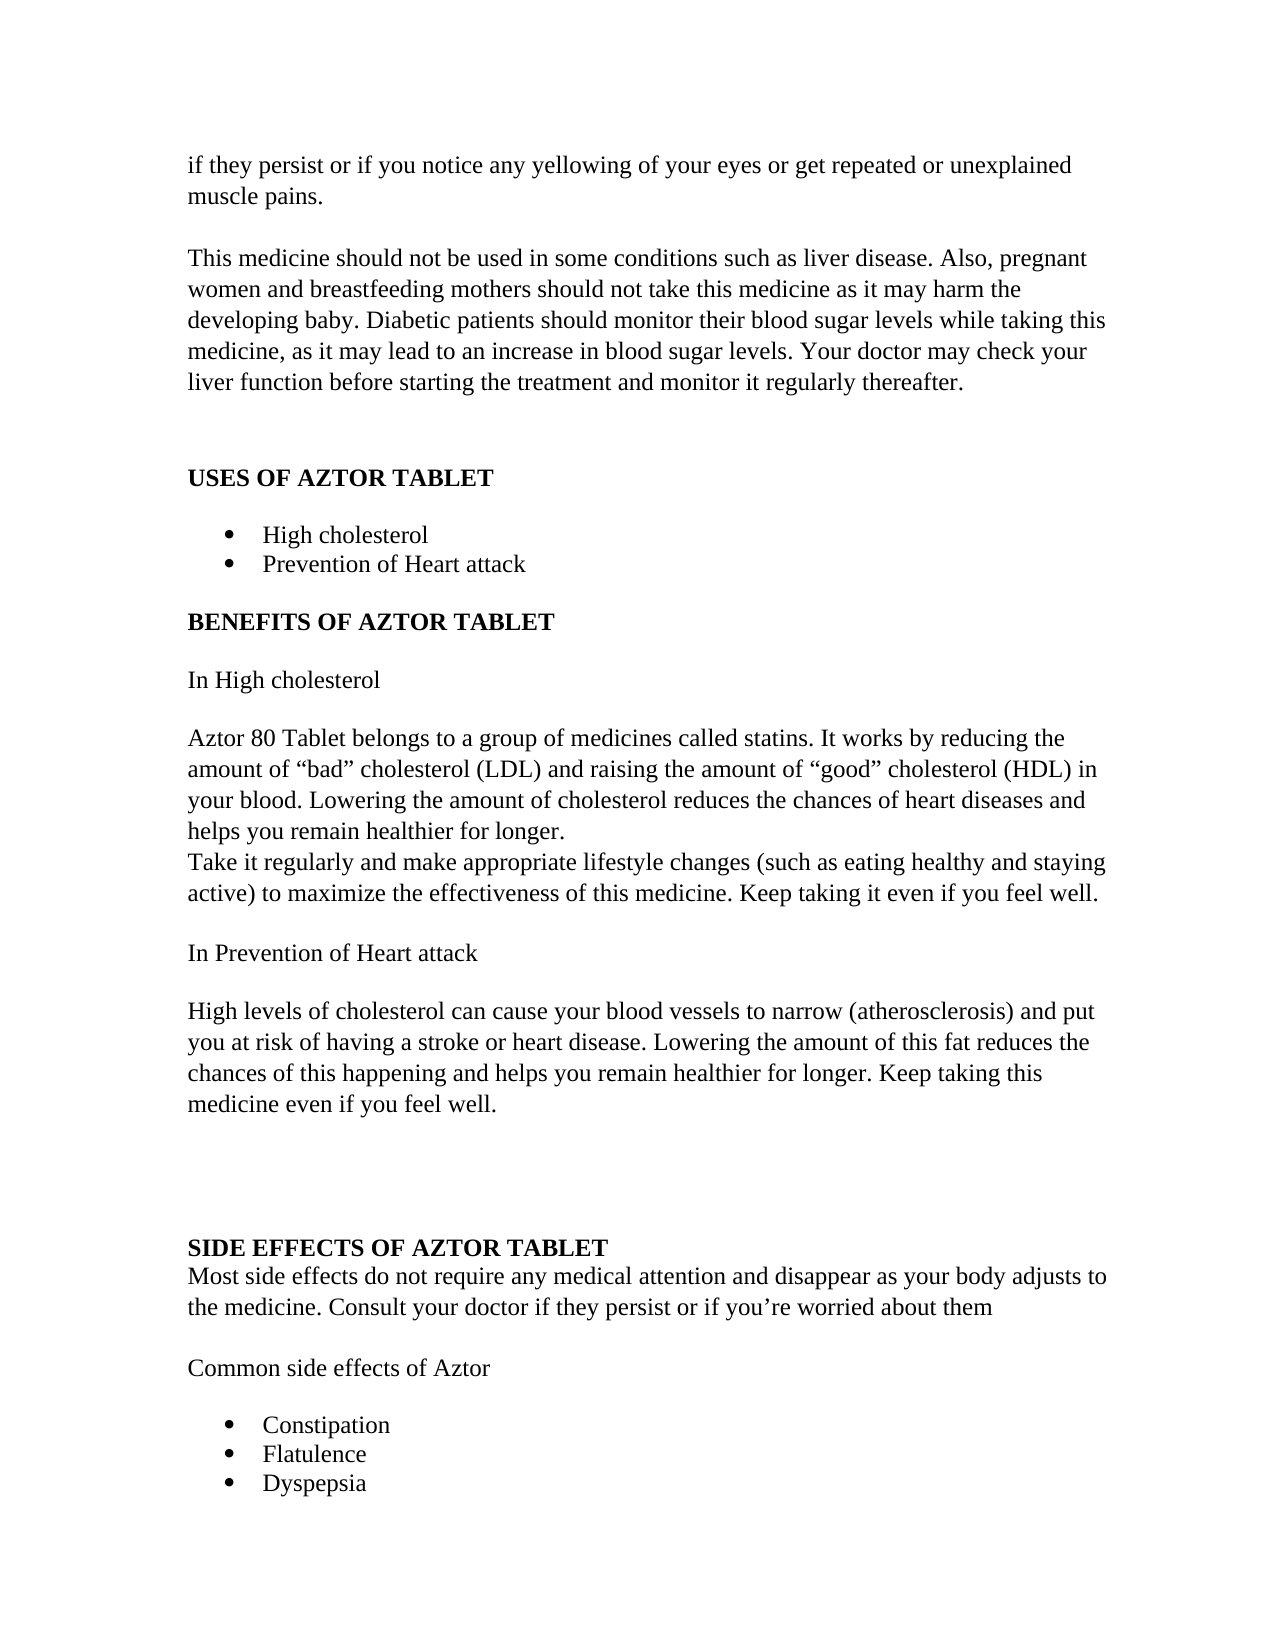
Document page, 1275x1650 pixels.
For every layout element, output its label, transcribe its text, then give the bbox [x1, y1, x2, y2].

text Aztor 80 Tablet belongs to a group of medicines called statins. It works by reducing the amount of “bad” cholesterol (LDL) and raising the amount of “good” cholesterol (HDL) in your blood. Lowering the amount of cholesterol reduces the chances of heart diseases and helps you remain healthier for longer. Take it regularly and make appropriate lifestyle changes (such as eating healthy and staying active) to maximize the effectiveness of this medicine. Keep taking it even if you feel well. [187, 723, 1125, 907]
list Dyspepsia [225, 1468, 1125, 1497]
list Constipation [225, 1411, 1125, 1439]
list High cholesterol [225, 521, 1125, 549]
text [187, 150, 1125, 396]
subtitle SIDE EFFECTS OF AZTOR TABLET [187, 1233, 1125, 1261]
subtitle In Prevention of Heart attack [187, 938, 1125, 967]
text Most side effects do not require any medical attention and disappear as your body adjusts to the medicine. Consult your doctor if they persist or if you’re worried about them [187, 1261, 1125, 1321]
list Prevention of Heart attack [225, 549, 1125, 578]
list Flatulence [225, 1439, 1125, 1468]
subtitle In High cholesterol [187, 665, 1125, 694]
subtitle BENEFITS OF AZTOR TABLET [187, 607, 1125, 636]
text High levels of cholesterol can cause your blood vessels to narrow (atherosclerosis) and put you at risk of having a stroke or heart disease. Lowering the amount of this fat reduces the chances of this happening and helps you remain healthier for longer. Keep taking this medicine even if you feel well. [187, 996, 1125, 1118]
subtitle USES OF AZTOR TABLET [187, 463, 1125, 491]
subtitle Common side effects of Aztor [187, 1353, 1125, 1381]
